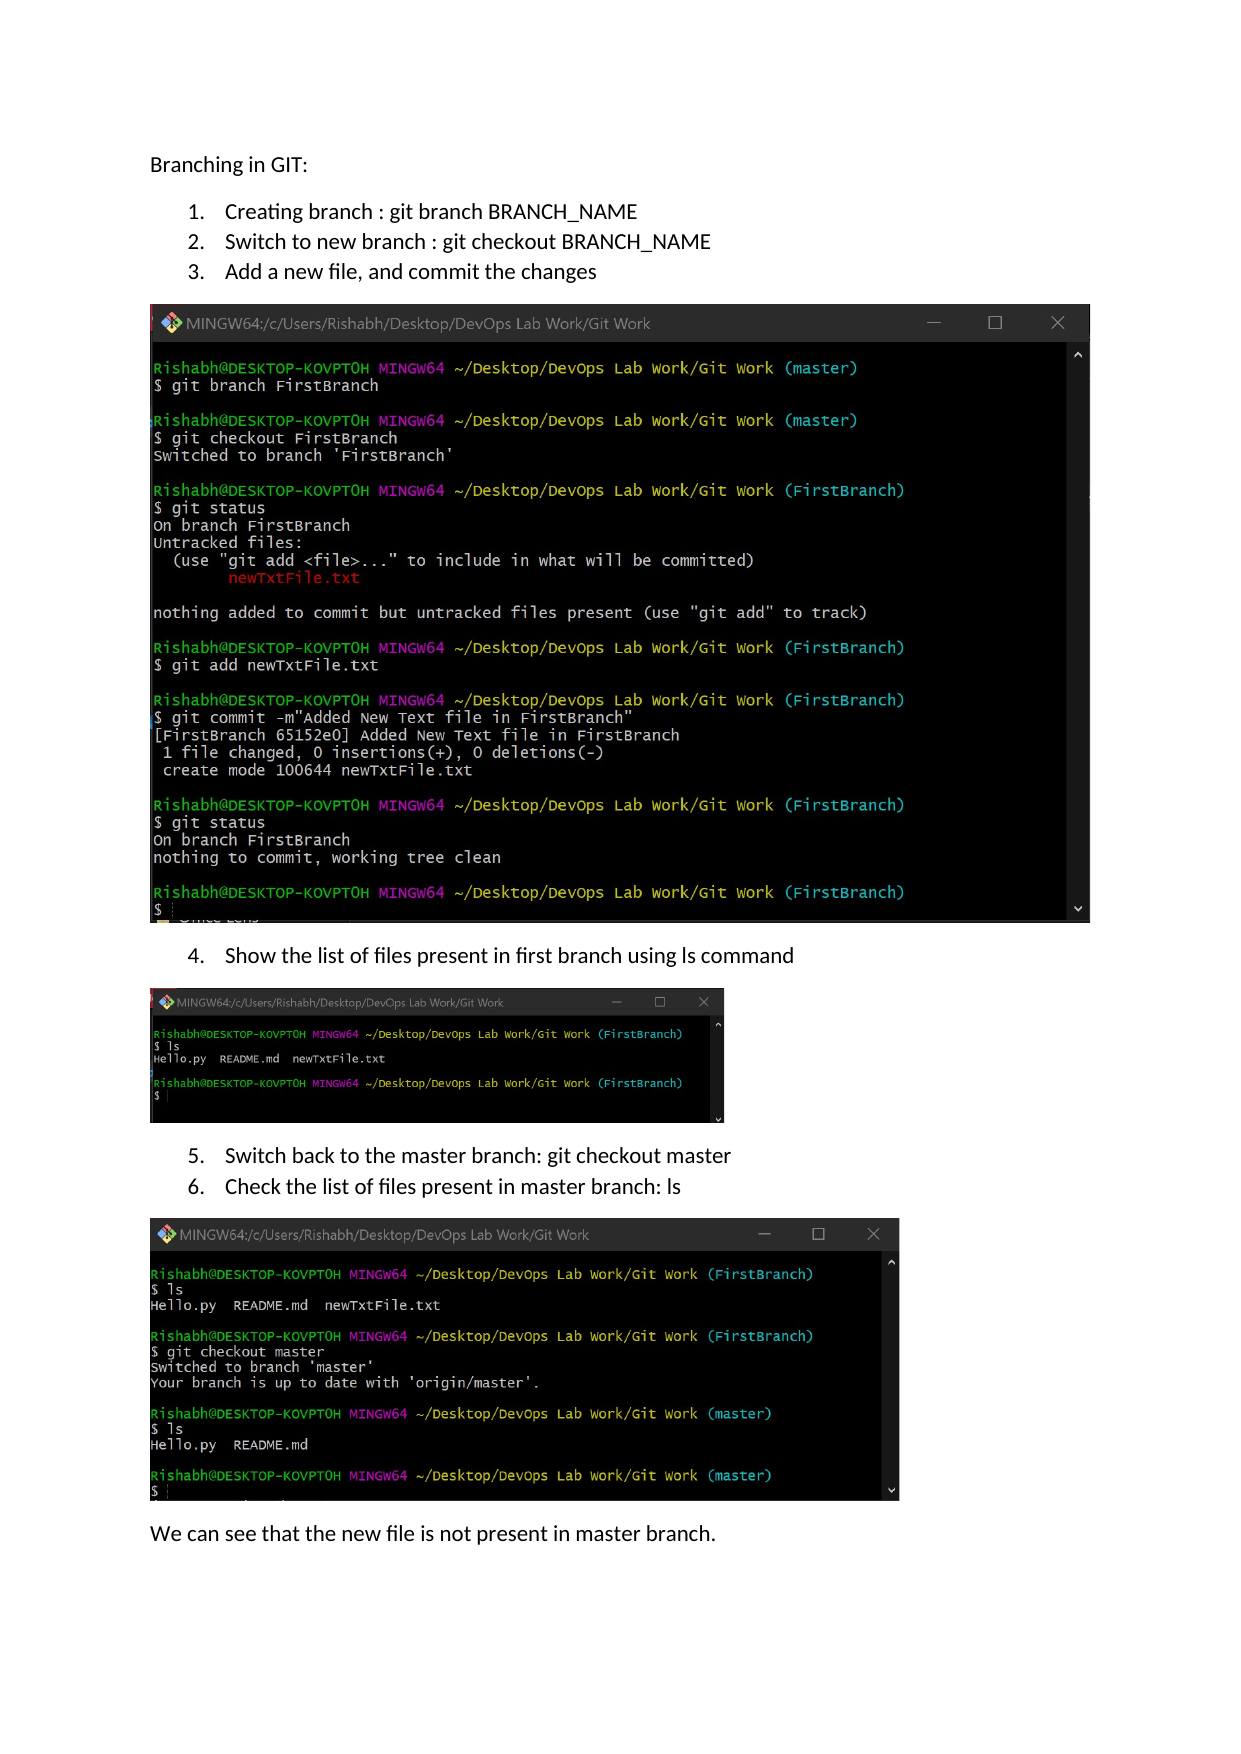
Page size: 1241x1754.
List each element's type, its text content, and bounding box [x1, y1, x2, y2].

list Check the list of files present in master branch: ls [187, 1172, 1090, 1200]
text We can see that the new file is not present in master branch. [150, 1519, 1090, 1547]
list Show the list of files present in first branch using ls command [187, 941, 1090, 969]
picture [150, 304, 1091, 923]
picture [150, 988, 725, 1123]
list Add a new file, and commit the changes [187, 257, 1090, 285]
text Branching in GIT: [150, 150, 1090, 178]
picture [150, 1218, 900, 1501]
list Switch to new branch : git checkout BRANCH_NAME [187, 227, 1090, 255]
list Creating branch : git branch BRANCH_NAME [187, 197, 1090, 225]
list Switch back to the master branch: git checkout master [187, 1142, 1090, 1170]
